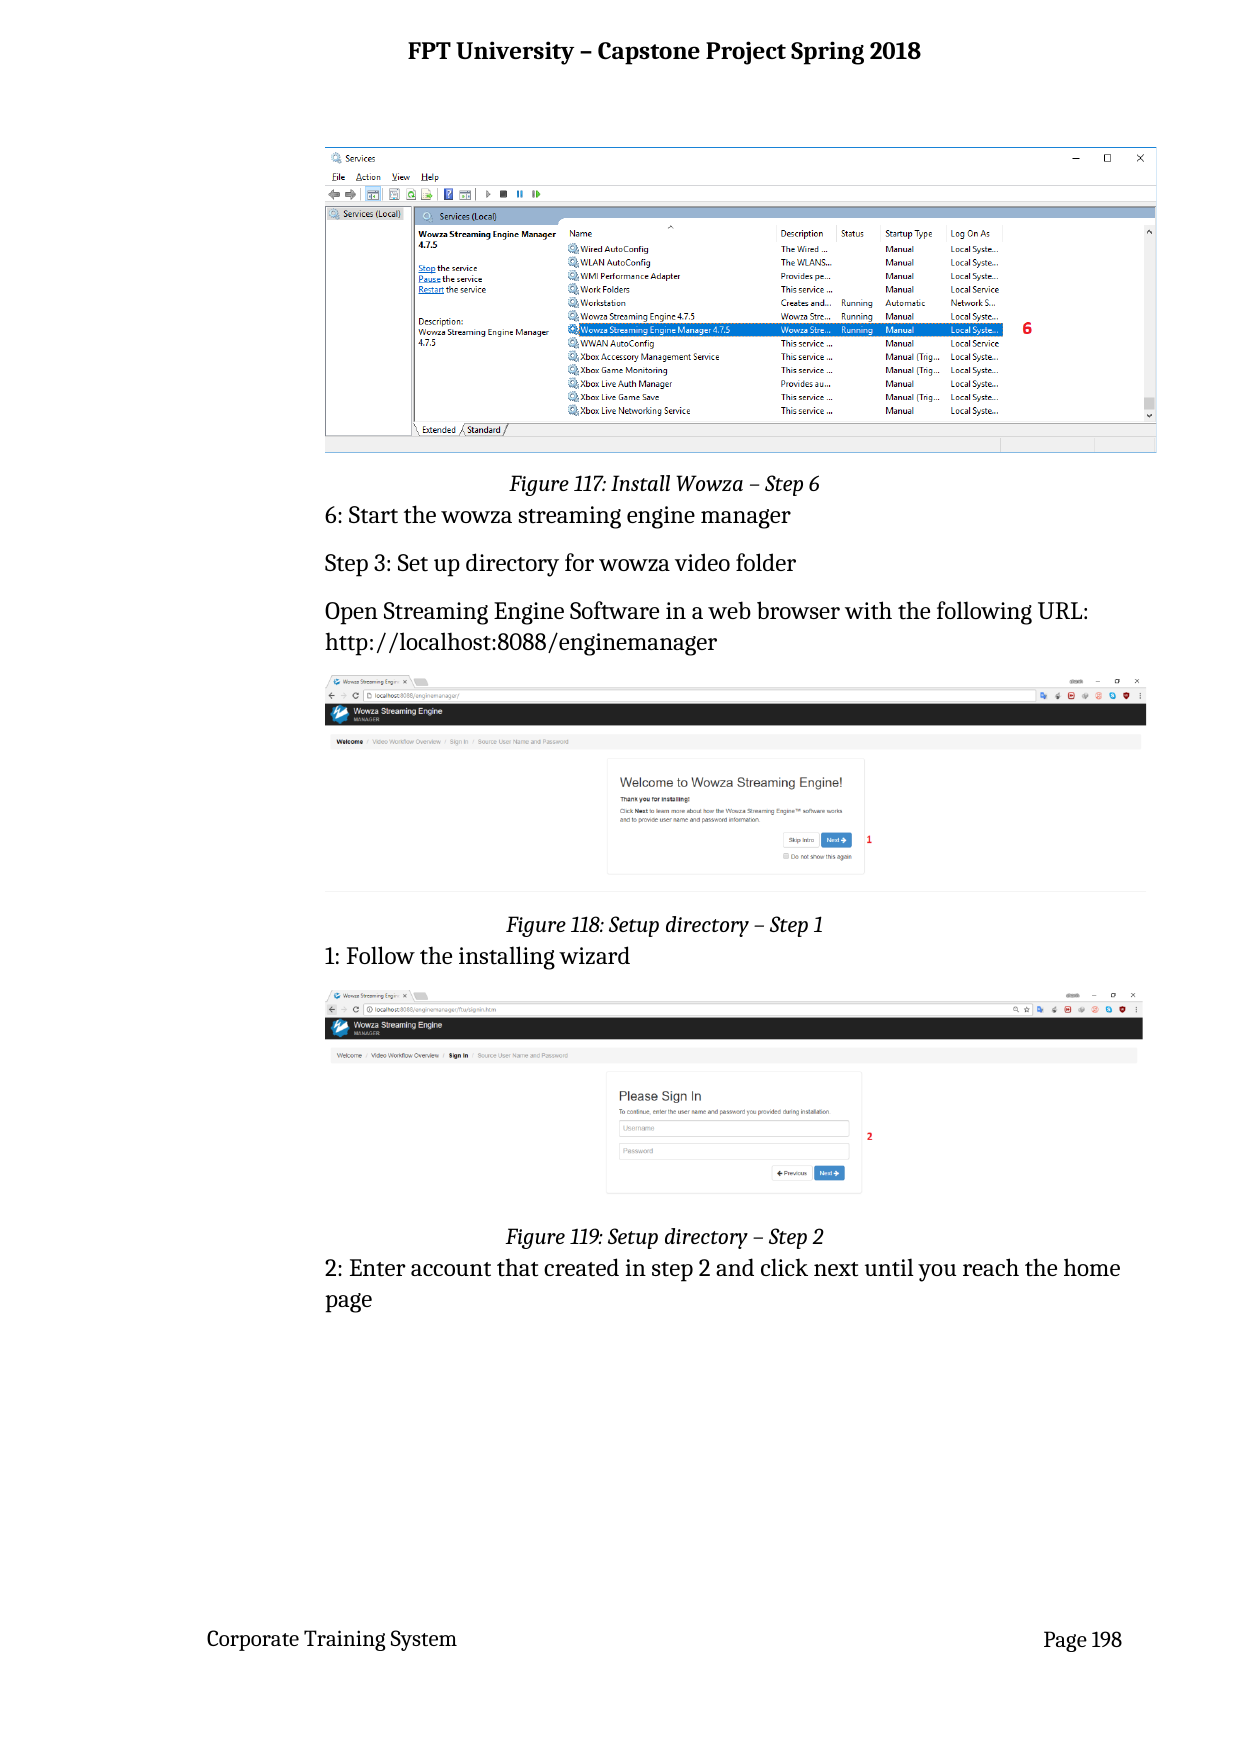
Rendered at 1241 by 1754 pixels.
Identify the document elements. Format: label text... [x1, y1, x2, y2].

text Figure 117: Install Wowza – Step 6 [207, 471, 1122, 498]
text Figure 118: Setup directory – Step 1 [207, 912, 1122, 938]
text 2: Enter account that created in step 2 and click next until you reach the home page [325, 1254, 1122, 1313]
picture [325, 147, 1157, 453]
text Step 3: Set up directory for wowza video folder [325, 549, 1122, 578]
picture [325, 675, 1147, 894]
text Figure 119: Setup directory – Step 2 [207, 1223, 1122, 1250]
text Open Streaming Engine Software in a web browser with the following URL: http://localhost:8088/enginemanager [325, 597, 1122, 657]
picture [325, 990, 1143, 1205]
text 1: Follow the installing wizard [325, 942, 1122, 971]
text 6: Start the wowza streaming engine manager [325, 501, 1122, 530]
